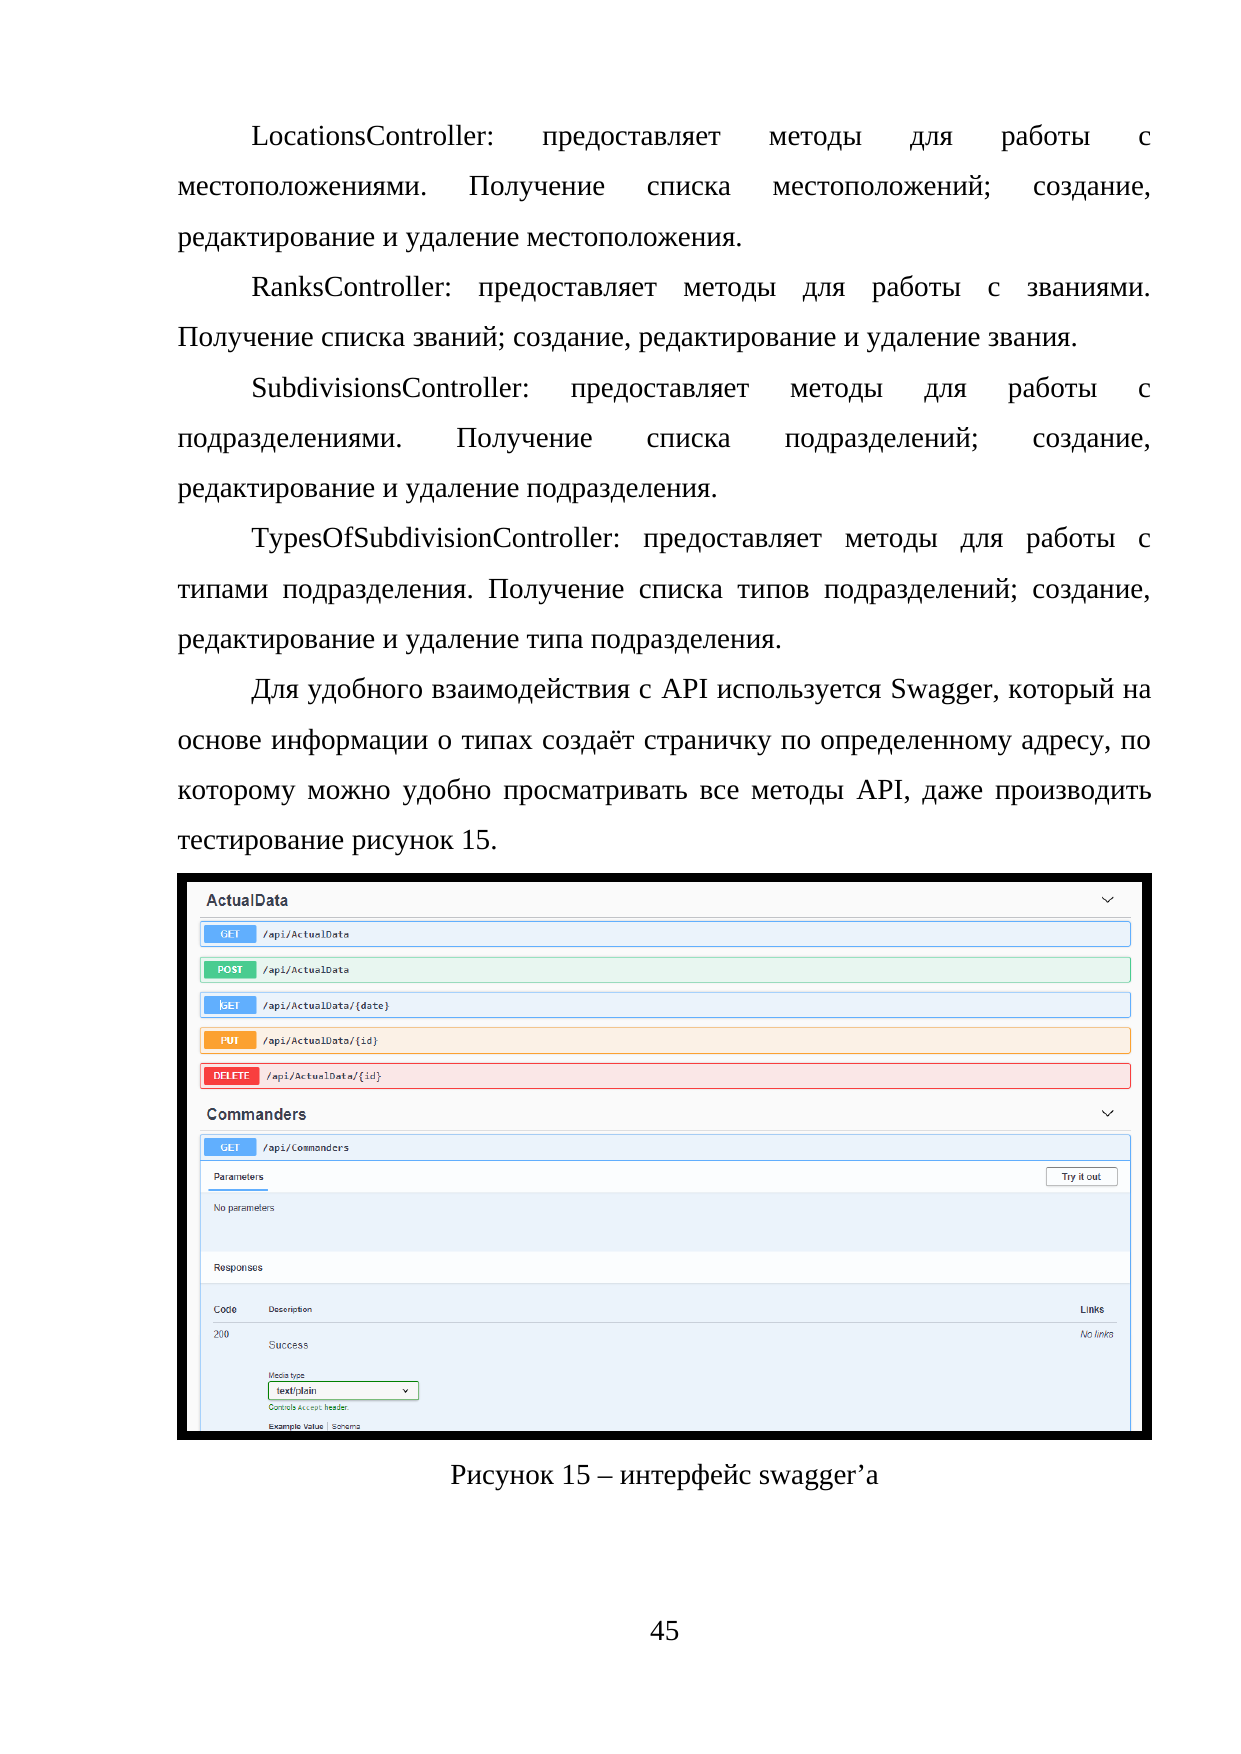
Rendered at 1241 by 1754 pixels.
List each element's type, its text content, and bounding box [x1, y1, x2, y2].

text LocationsController: предоставляет методы для работы с местоположениями. Получение списка местоположений; создание, редактирование и удаление местоположения. [177, 118, 1152, 252]
text RanksController: предоставляет методы для работы с званиями. Получение списка званий; создание, редактирование и удаление звания. [177, 269, 1152, 353]
text TypesOfSubdivisionController: предоставляет методы для работы с типами подразделения. Получение списка типов подразделений; создание, редактирование и удаление типа подразделения. [177, 521, 1152, 655]
text Для удобного взаимодействия с API используется Swagger, который на основе информации о типах создаёт страничку по определенному адресу, по которому можно удобно просматривать все методы API, даже производить тестирование рисунок 15. [177, 672, 1152, 856]
text SubdivisionsController: предоставляет методы для работы с подразделениями. Получение списка подразделений; создание, редактирование и удаление подразделения. [177, 370, 1152, 504]
picture [187, 882, 1142, 1431]
